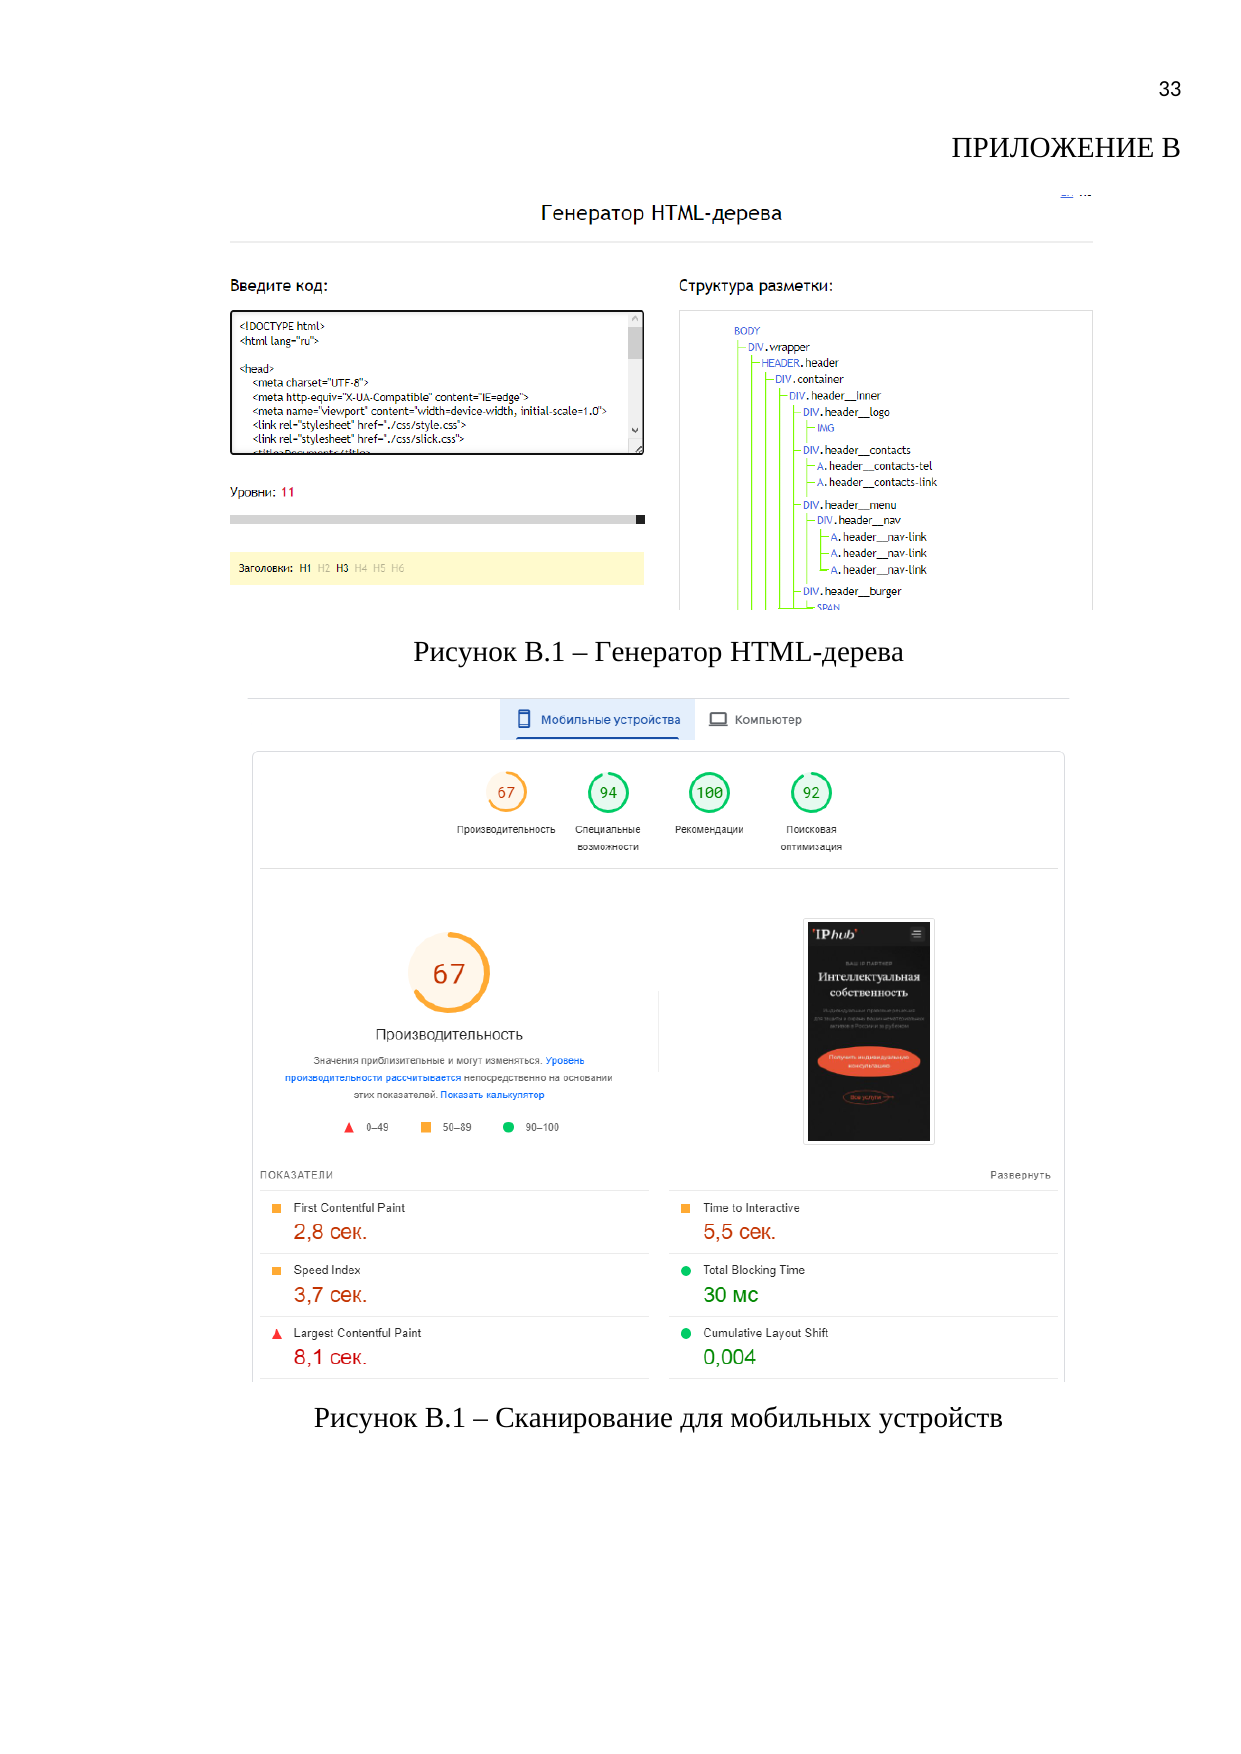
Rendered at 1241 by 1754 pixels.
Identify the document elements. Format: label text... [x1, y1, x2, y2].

text ПРИЛОЖЕНИЕ В [136, 130, 1181, 163]
text Рисунок В.1 – Генератор HTML-дерева [136, 634, 1181, 668]
picture [247, 697, 1070, 1382]
picture [195, 195, 1122, 610]
text Рисунок В.1 – Сканирование для мобильных устройств [136, 1400, 1181, 1433]
